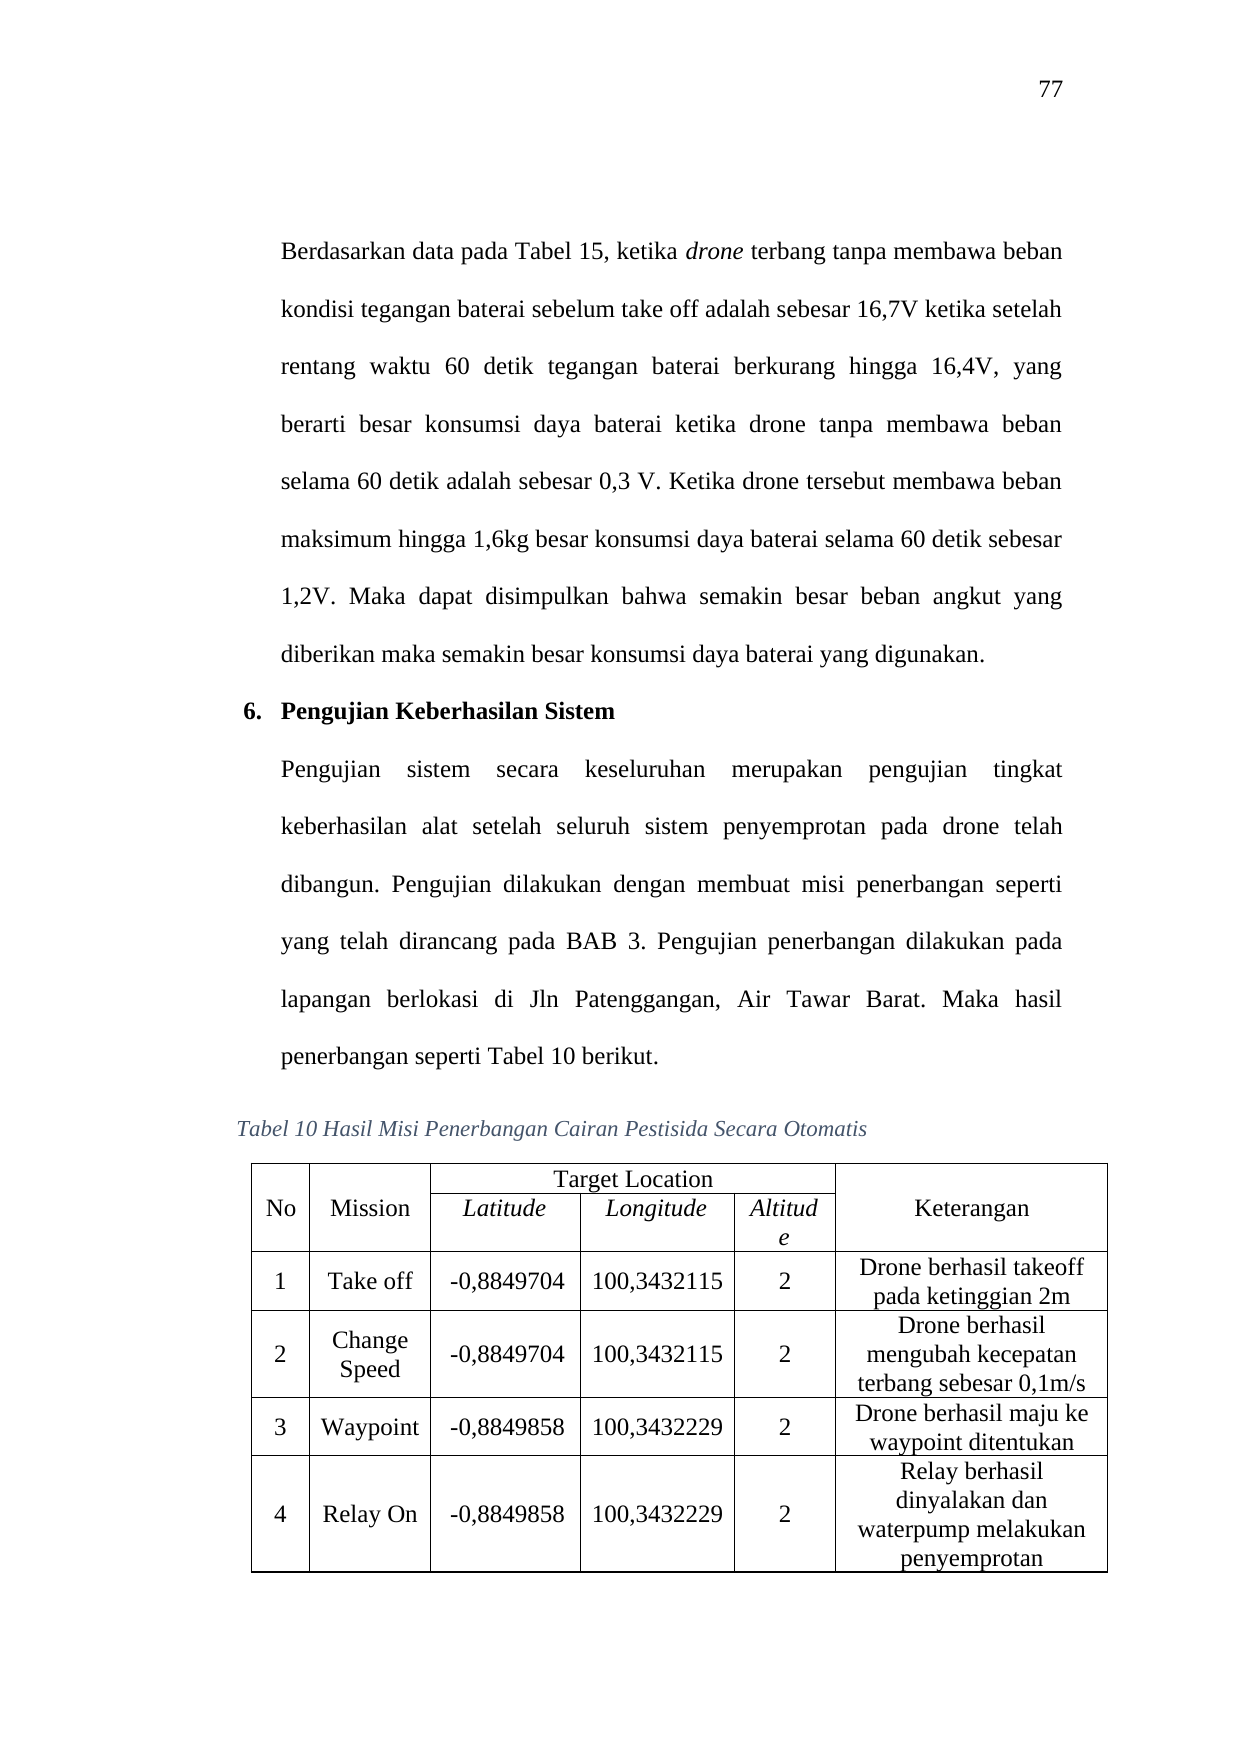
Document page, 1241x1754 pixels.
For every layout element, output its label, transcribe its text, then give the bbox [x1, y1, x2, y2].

table_cell 2 [735, 1398, 835, 1455]
table_header Mission [310, 1164, 430, 1251]
table_cell 2 [252, 1311, 309, 1397]
list Pengujian Keberhasilan Sistem [243, 696, 1063, 725]
table_cell Relay berhasil dinyalakan dan waterpump melakukan penyemprotan [836, 1456, 1107, 1571]
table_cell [836, 1398, 1107, 1455]
table_cell 100,3432115 [581, 1311, 734, 1397]
table_cell 100,3432229 [581, 1456, 734, 1571]
table_header Keterangan [836, 1164, 1107, 1251]
table_cell -0,8849704 [431, 1311, 580, 1397]
list Pengujian sistem secara keseluruhan merupakan pengujian tingkat keberhasilan alat setelah seluruh sistem penyemprotan pada drone telah dibangun. Pengujian dilakukan dengan membuat misi penerbangan seperti yang telah dirancang pada BAB 3. Pengujian penerbangan dilakukan pada lapangan berlokasi di Jln Patenggangan, Air Tawar Barat. Maka hasil penerbangan seperti Tabel 10 berikut. [281, 754, 1063, 1070]
table_cell Drone berhasil mengubah kecepatan terbang sebesar 0,1m/s [836, 1311, 1107, 1397]
table_cell Latitude [431, 1194, 580, 1251]
table_cell Drone berhasil takeoff pada ketinggian 2m [836, 1252, 1107, 1309]
table_cell 100,3432115 [581, 1252, 734, 1309]
table_cell 4 [252, 1456, 309, 1571]
table_cell -0,8849704 [431, 1252, 580, 1309]
table_cell 2 [735, 1252, 835, 1309]
table_header No [252, 1164, 309, 1251]
table_cell 2 [735, 1311, 835, 1397]
table_cell Altitude [735, 1194, 835, 1251]
list Berdasarkan data pada Tabel 15, ketika drone terbang tanpa membawa beban kondisi tegangan baterai sebelum take off adalah sebesar 16,7V ketika setelah rentang waktu 60 detik tegangan baterai berkurang hingga 16,4V, yang berarti besar konsumsi daya baterai ketika drone tanpa membawa beban selama 60 detik adalah sebesar 0,3 V. Ketika drone tersebut membawa beban maksimum hingga 1,6kg besar konsumsi daya baterai selama 60 detik sebesar 1,2V. Maka dapat disimpulkan bahwa semakin besar beban angkut yang diberikan maka semakin besar konsumsi daya baterai yang digunakan. [281, 236, 1063, 667]
table_cell Longitude [581, 1194, 734, 1251]
table_header Target Location [431, 1164, 835, 1192]
table_cell 100,3432229 [581, 1398, 734, 1455]
table_cell Waypoint [310, 1398, 430, 1455]
table_cell Take off [310, 1252, 430, 1309]
table_cell 3 [252, 1398, 309, 1455]
table_cell Relay On [310, 1456, 430, 1571]
table_cell 2 [735, 1456, 835, 1571]
table_cell -0,8849858 [431, 1398, 580, 1455]
table_cell -0,8849858 [431, 1456, 580, 1571]
table_cell 1 [252, 1252, 309, 1309]
table_cell Change Speed [310, 1311, 430, 1397]
